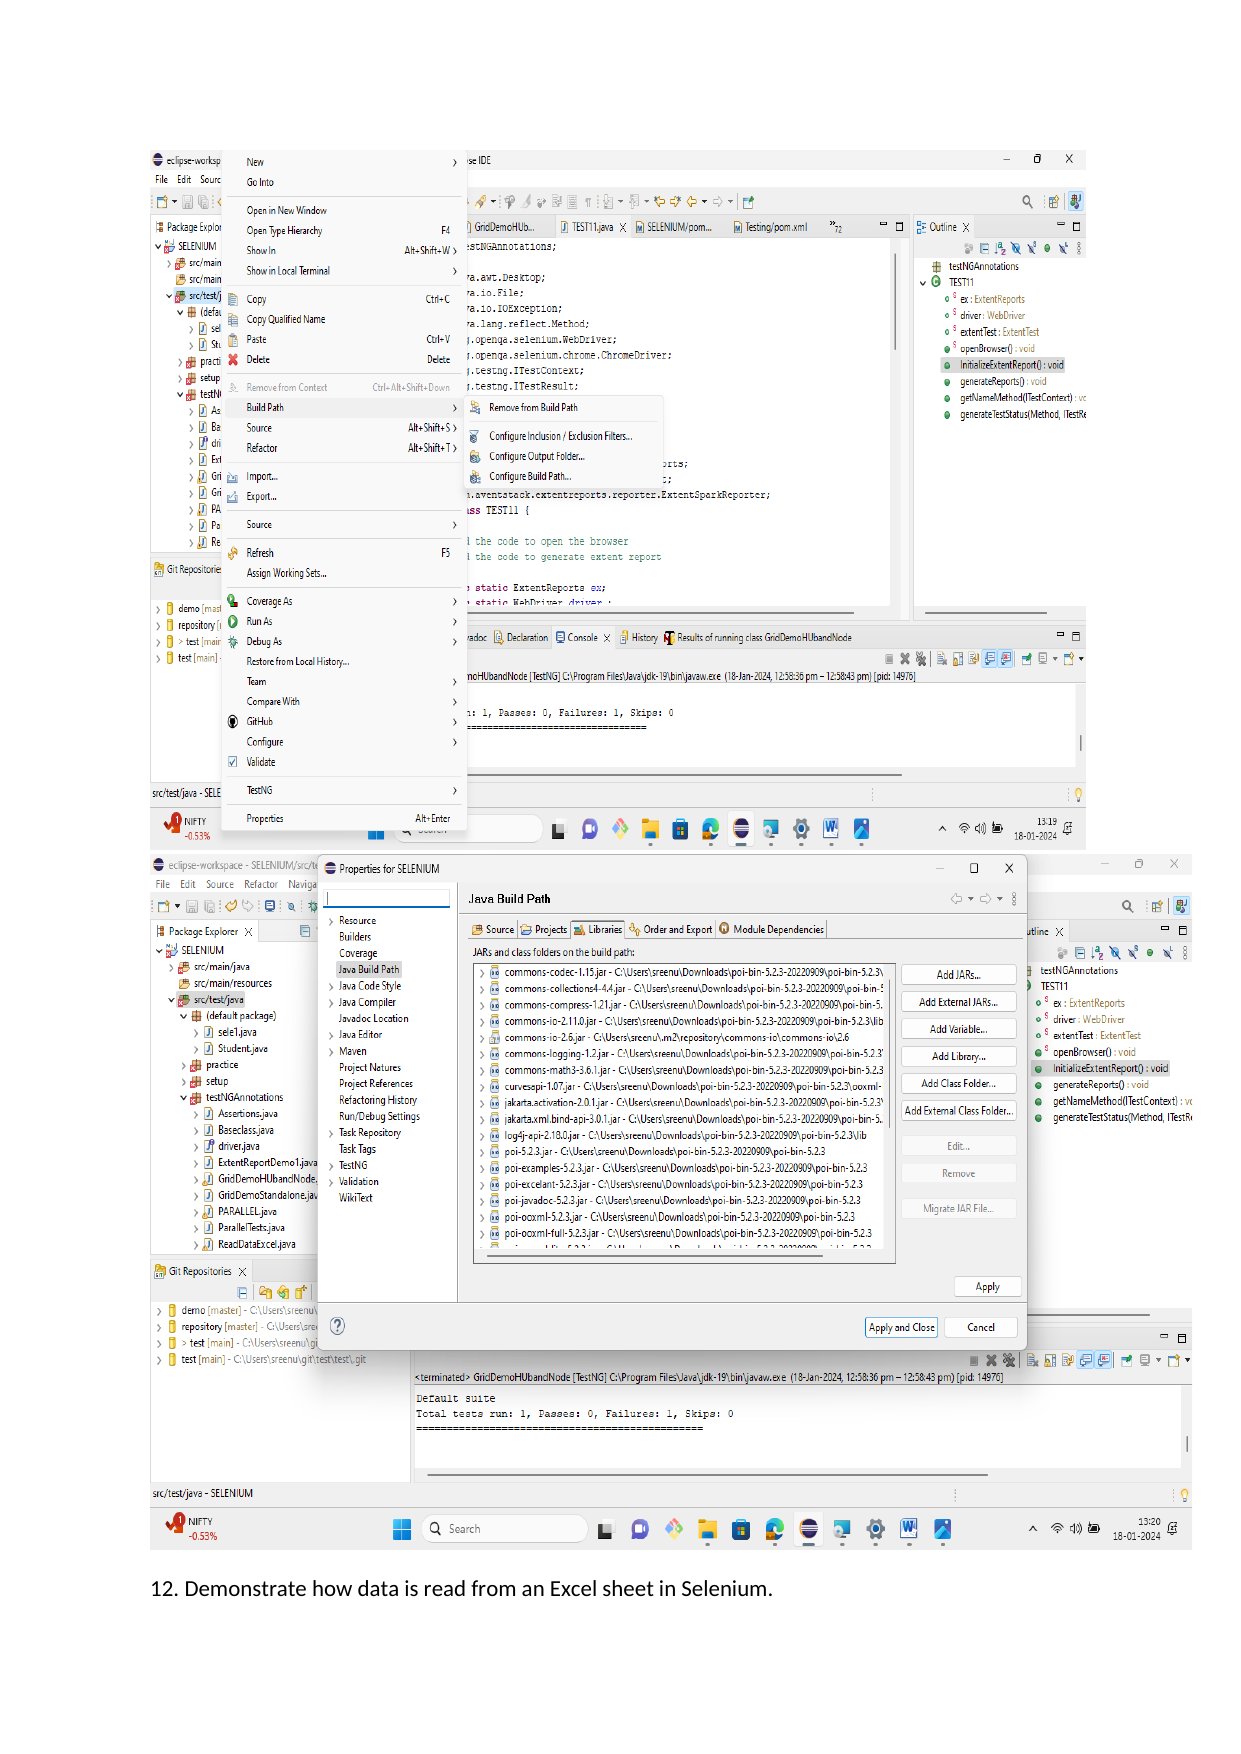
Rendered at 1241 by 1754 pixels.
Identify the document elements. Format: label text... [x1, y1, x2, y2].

text 12. Demonstrate how data is read from an Excel sheet in Selenium. [150, 1574, 1090, 1602]
picture [150, 150, 1086, 850]
picture [150, 854, 1193, 1550]
